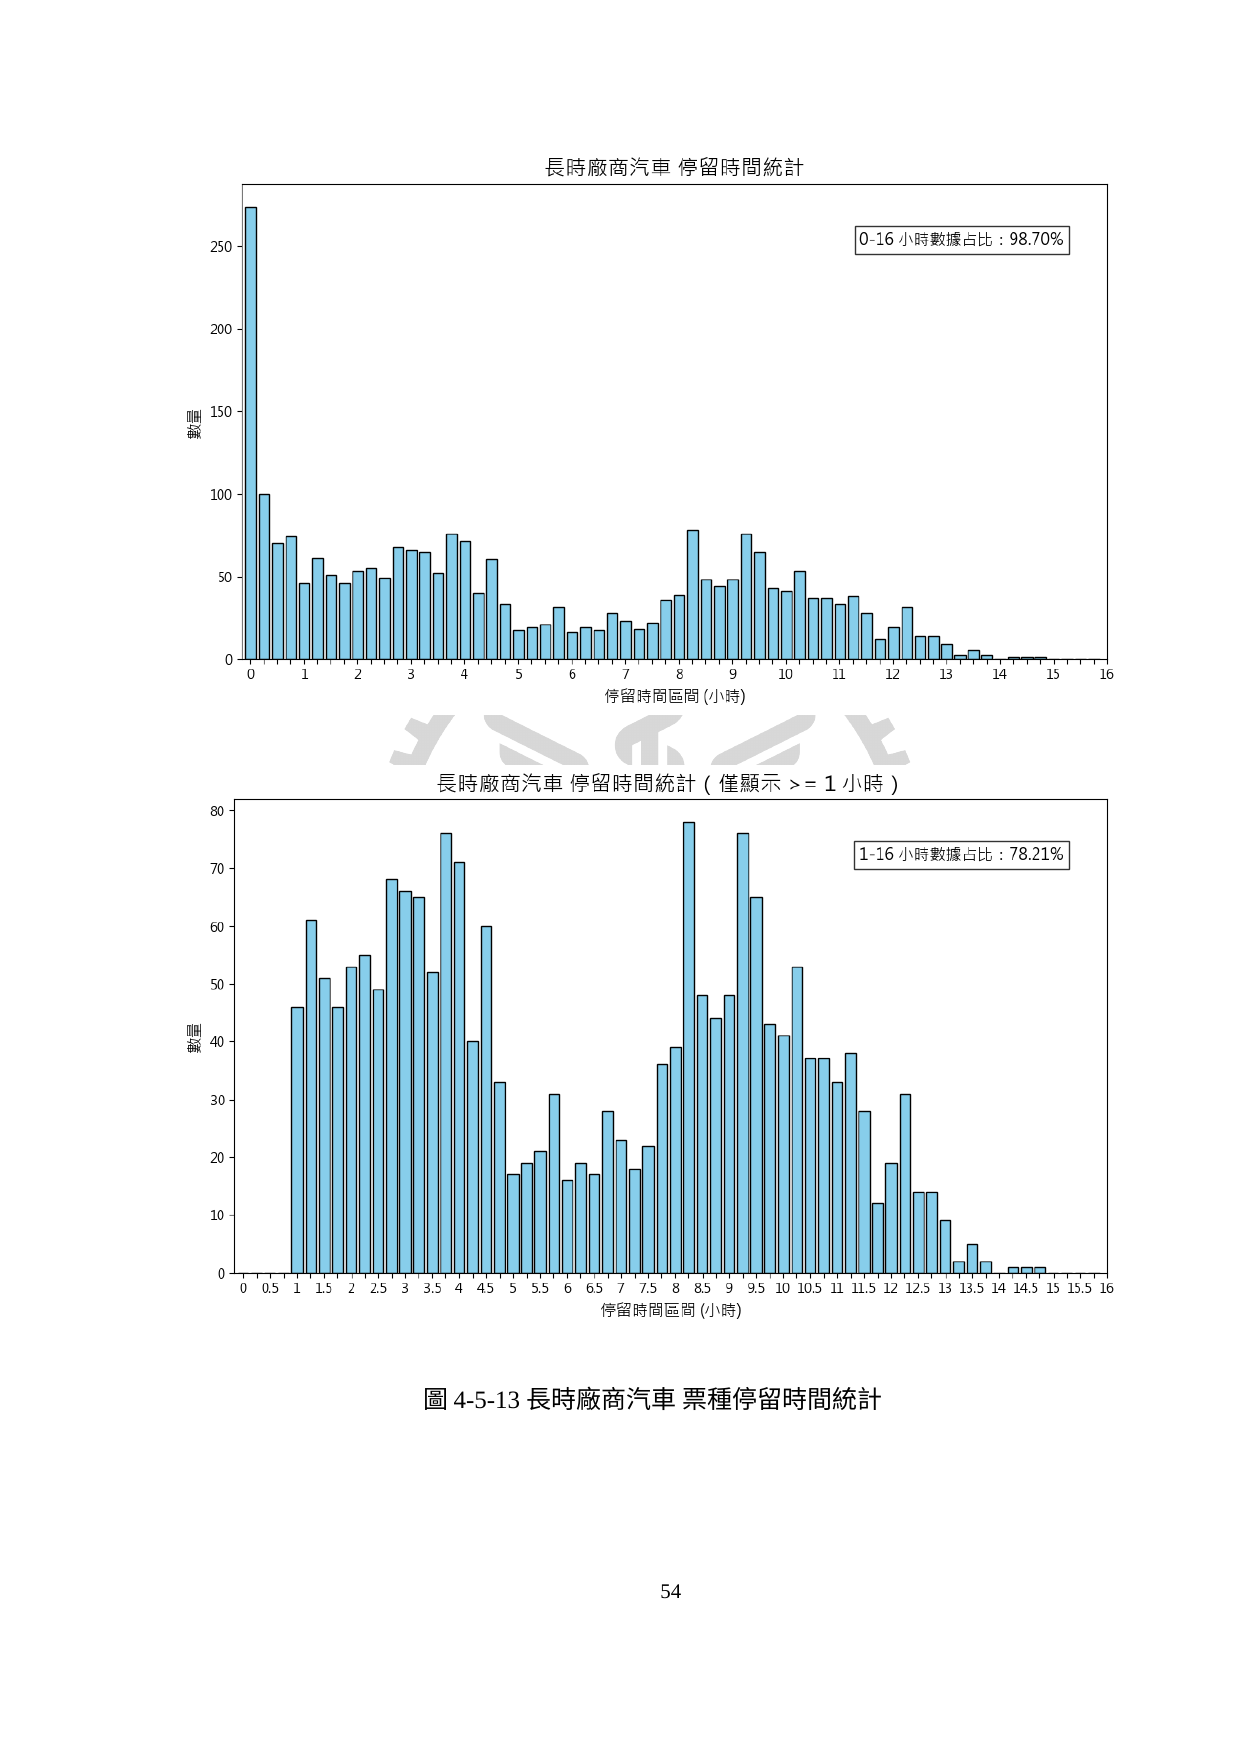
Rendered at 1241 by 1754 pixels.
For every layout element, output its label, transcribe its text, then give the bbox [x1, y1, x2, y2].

text 圖4-5-13 長時廠商汽車 票種停留時間統計 [187, 1379, 1097, 1417]
picture [177, 150, 1123, 715]
picture [177, 765, 1123, 1329]
